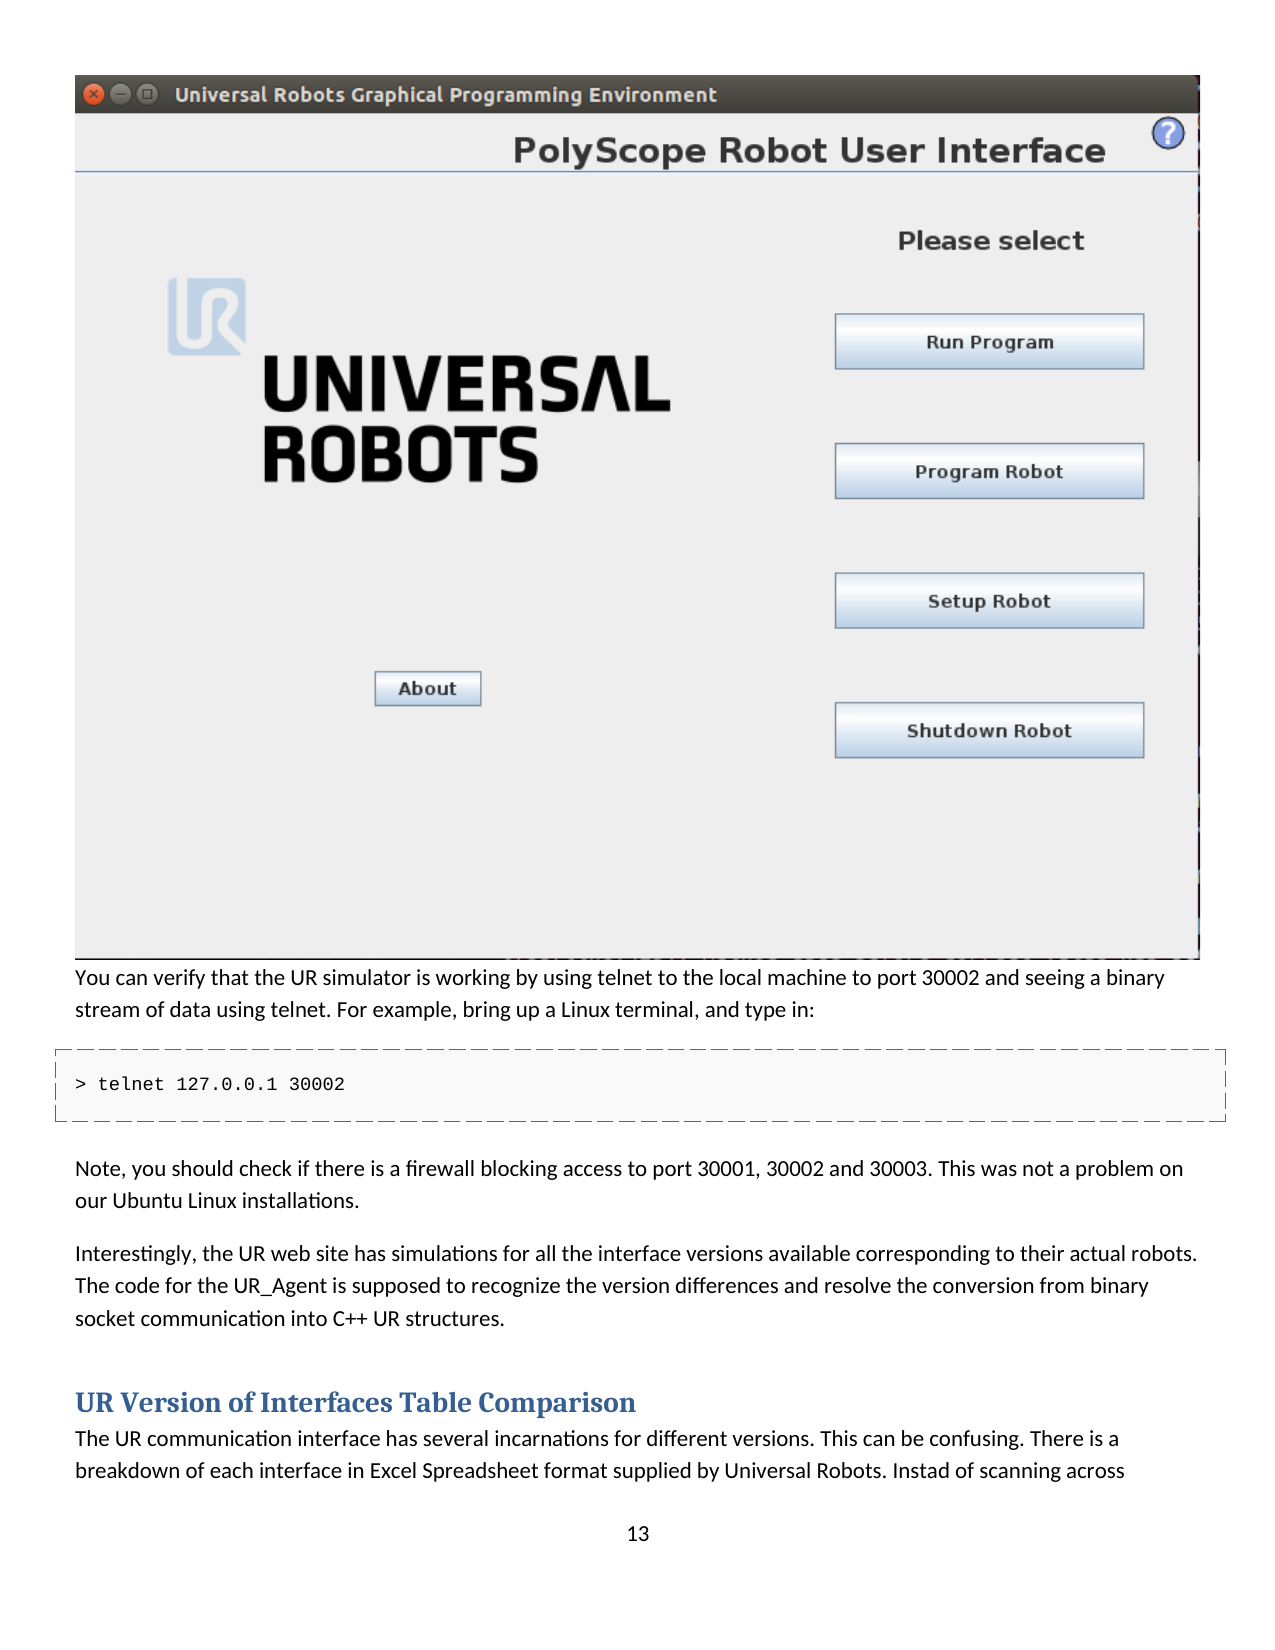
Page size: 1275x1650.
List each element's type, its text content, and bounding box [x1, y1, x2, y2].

subtitle UR Version of Interfaces Table Comparison [75, 1386, 1200, 1419]
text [75, 1424, 1200, 1485]
picture [75, 75, 1200, 960]
text Interestingly, the UR web site has simulations for all the interface versions available corresponding to their actual robots. The code for the UR_Agent is supposed to recognize the version differences and resolve the conversion from binary socket communication into C++ UR structures. [75, 1239, 1200, 1332]
text > telnet 127.0.0.1 30002 [55, 1049, 1226, 1122]
text You can verify that the UR simulator is working by using telnet to the local machine to port 30002 and seeing a binary stream of data using telnet. For example, bring up a Linux terminal, and type in: [75, 960, 1200, 1024]
text Note, you should check if there is a firewall blocking access to port 30001, 30002 and 30003. This was not a problem on our Ubuntu Linux installations. [75, 1122, 1200, 1214]
